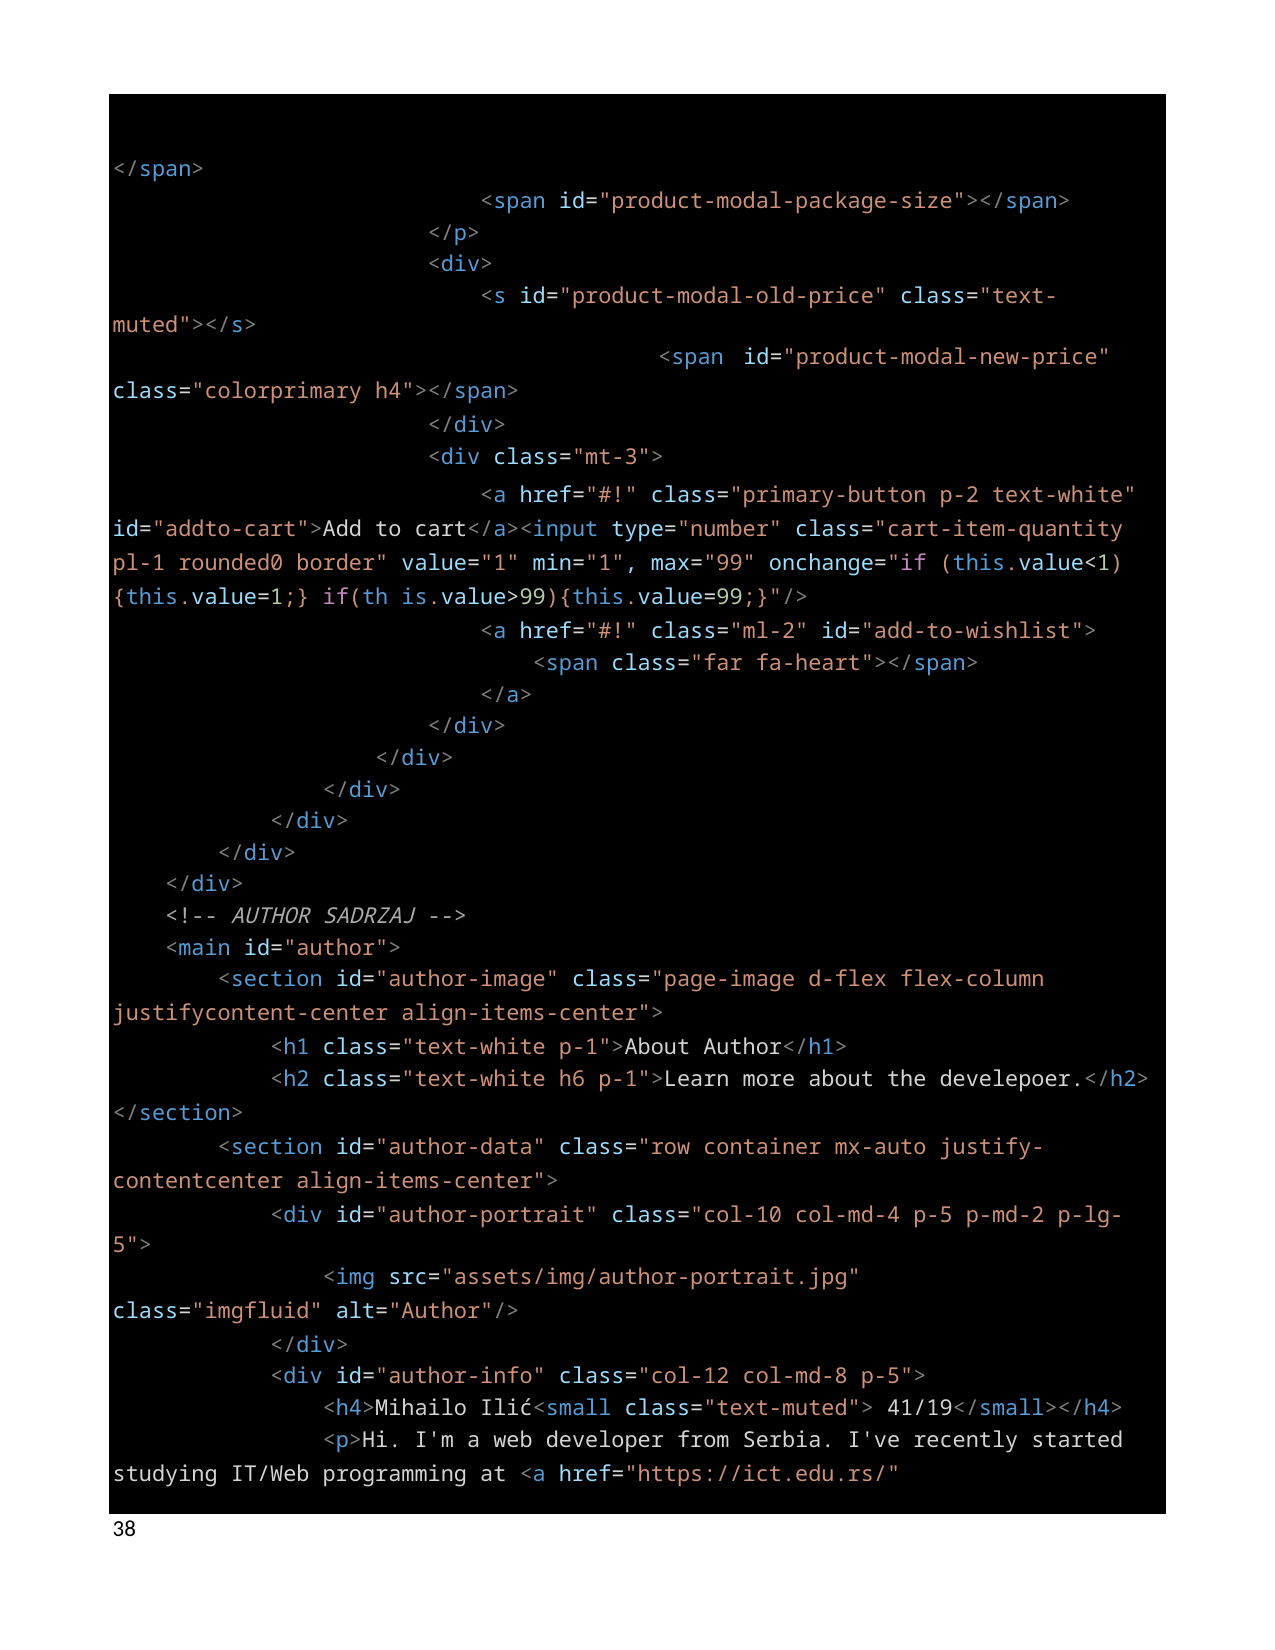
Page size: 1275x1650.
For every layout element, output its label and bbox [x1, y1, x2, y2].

table_header [109, 105, 1166, 471]
table_cell [109, 471, 1166, 1514]
